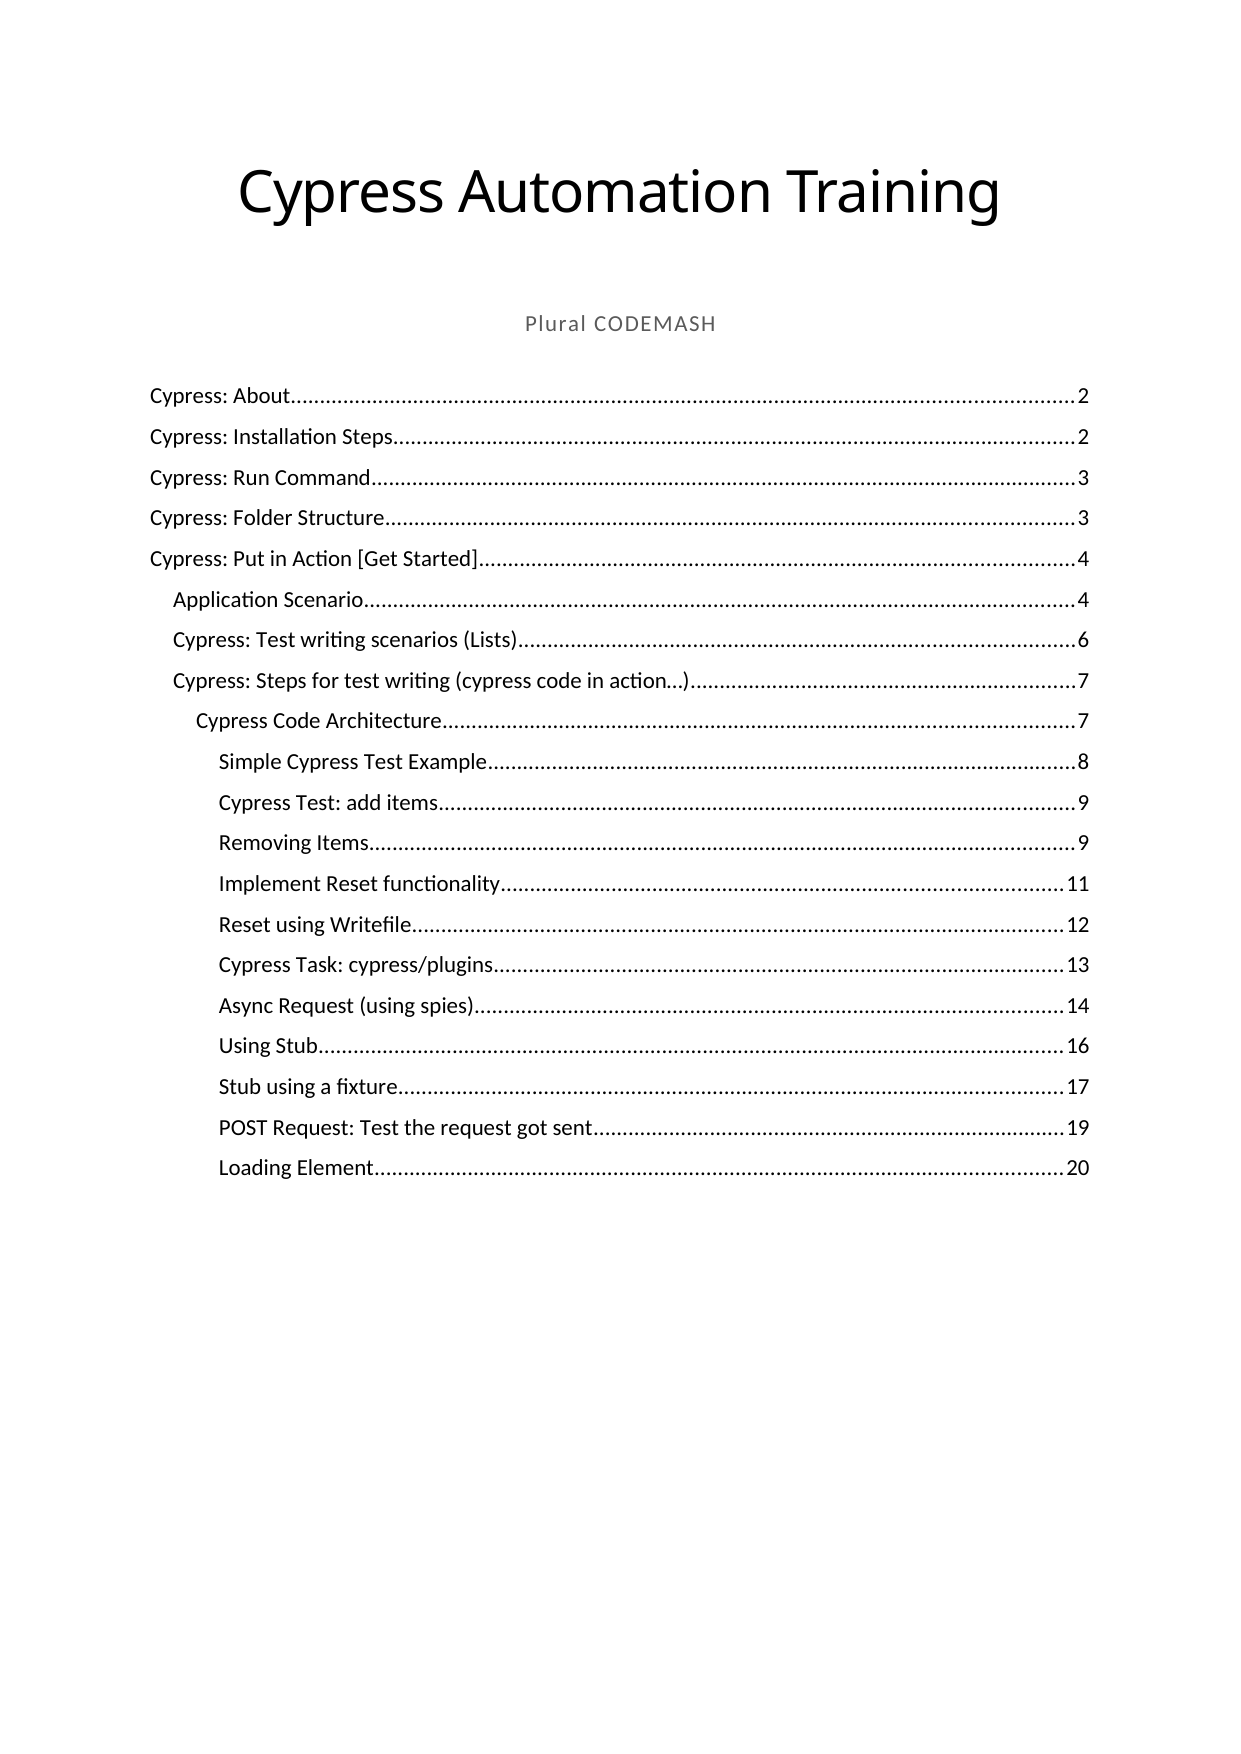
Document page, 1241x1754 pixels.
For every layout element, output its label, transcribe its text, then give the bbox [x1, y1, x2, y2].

text Using Stub 16 [219, 1032, 1090, 1060]
text Loading Element 20 [219, 1153, 1090, 1182]
text Async Request (using spies) 14 [219, 991, 1090, 1019]
text Cypress: Run Command 3 [150, 463, 1090, 491]
text Cypress: Folder Structure 3 [150, 503, 1090, 532]
text Cypress: About 2 [150, 382, 1090, 410]
text Cypress Test: add items 9 [219, 788, 1090, 816]
text Cypress: Steps for test writing (cypress code in action…) 7 [173, 666, 1090, 694]
text Removing Items 9 [219, 828, 1090, 857]
text Simple Cypress Test Example 8 [219, 747, 1090, 775]
text Cypress: Installation Steps 2 [150, 422, 1090, 450]
text Stub using a fixture 17 [219, 1072, 1090, 1100]
text Cypress: Put in Action [Get Started] 4 [150, 544, 1090, 572]
text Cypress Code Architecture 7 [196, 707, 1090, 735]
text Cypress: Test writing scenarios (Lists) 6 [173, 625, 1090, 653]
subtitle Plural CODEMASH [150, 309, 1090, 337]
text Cypress Task: cypress/plugins 13 [219, 950, 1090, 978]
text Application Scenario 4 [173, 585, 1090, 613]
text Implement Reset functionality 11 [219, 869, 1090, 897]
text Reset using Writefile 12 [219, 910, 1090, 938]
title Cypress Automation Training [150, 150, 1090, 229]
text POST Request: Test the request got sent 19 [219, 1113, 1090, 1141]
